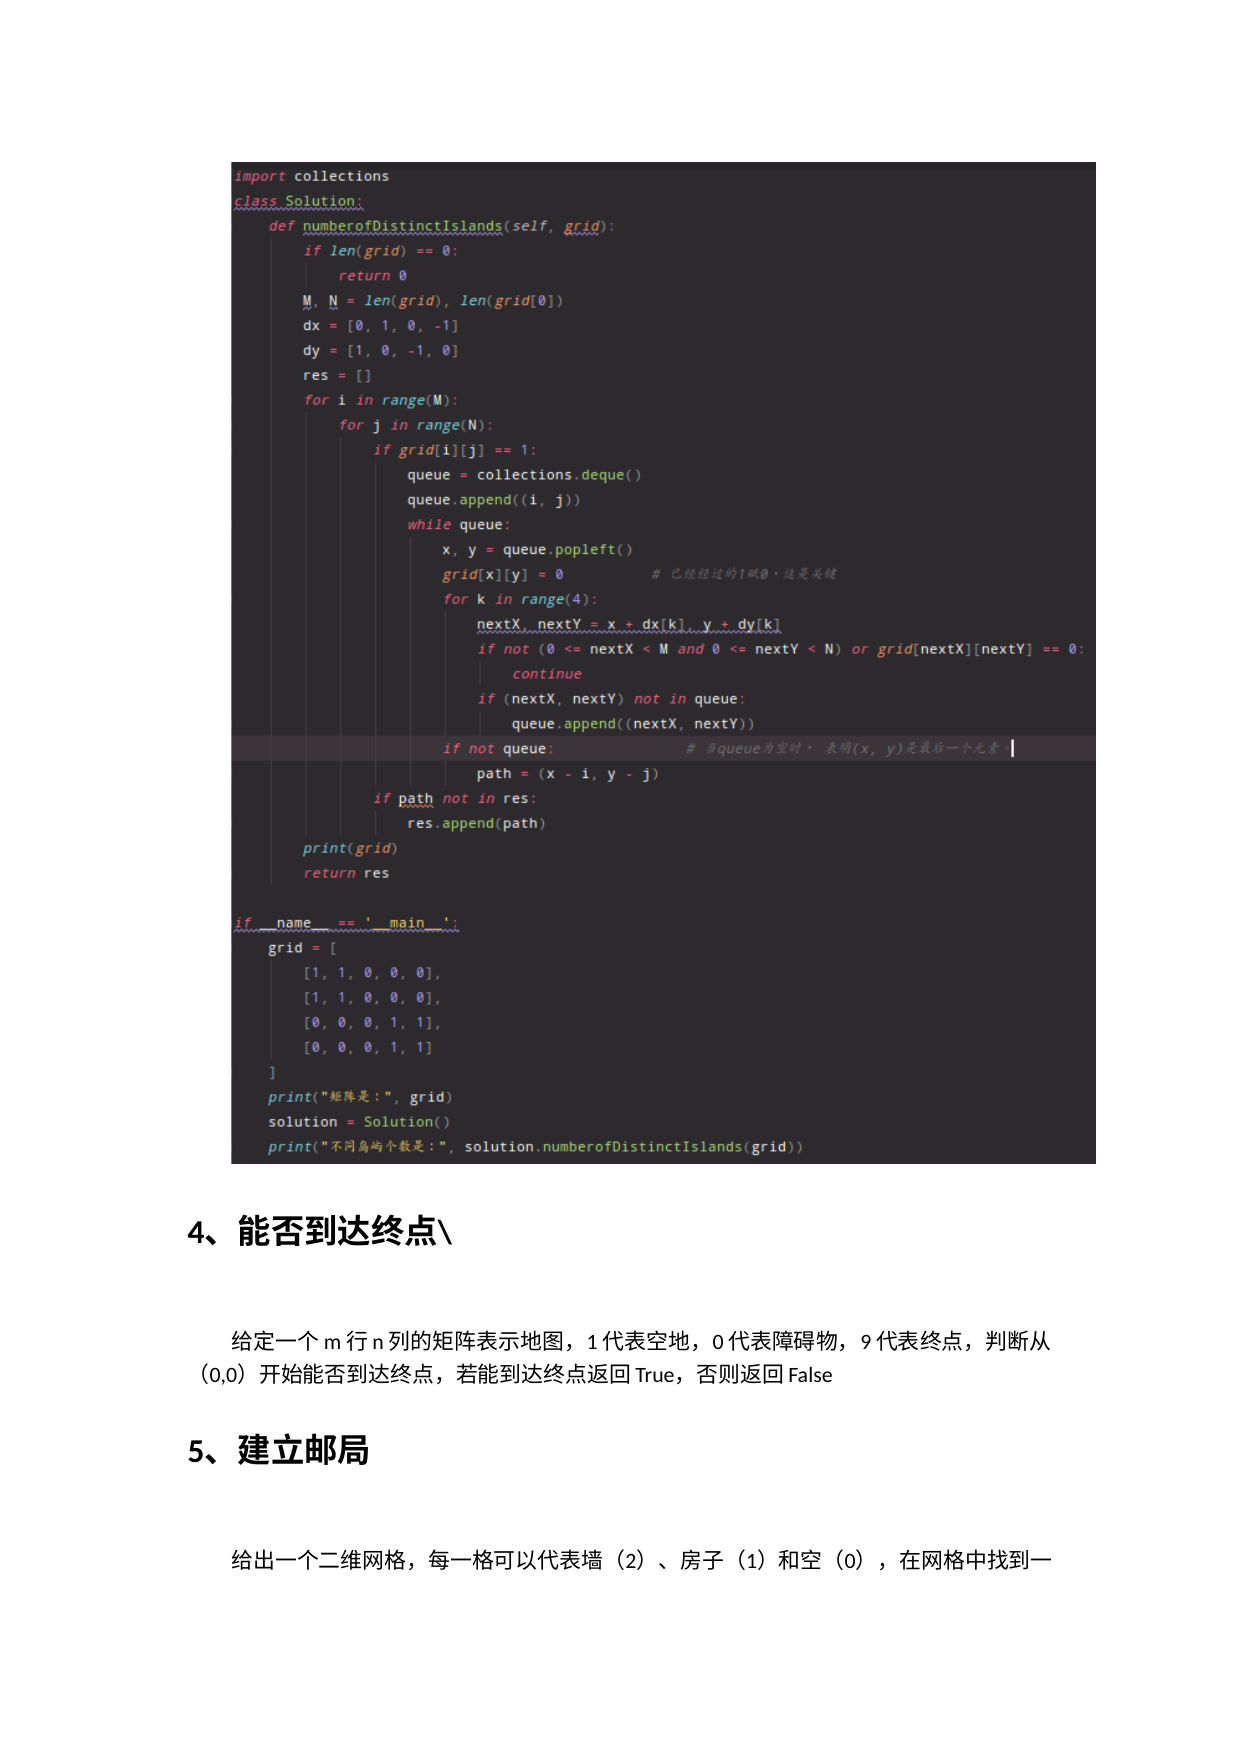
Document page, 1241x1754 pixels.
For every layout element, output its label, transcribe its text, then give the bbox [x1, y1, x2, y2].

subtitle 4、能否到达终点\ [187, 1197, 1053, 1262]
text 给定一个m行n列的矩阵表示地图，1代表空地，0代表障碍物，9代表终点，判断从（0,0）开始能否到达终点，若能到达终点返回True，否则返回False [187, 1324, 1053, 1389]
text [187, 1543, 1053, 1576]
picture [231, 162, 1096, 1164]
subtitle 5、建立邮局 [187, 1416, 1053, 1481]
